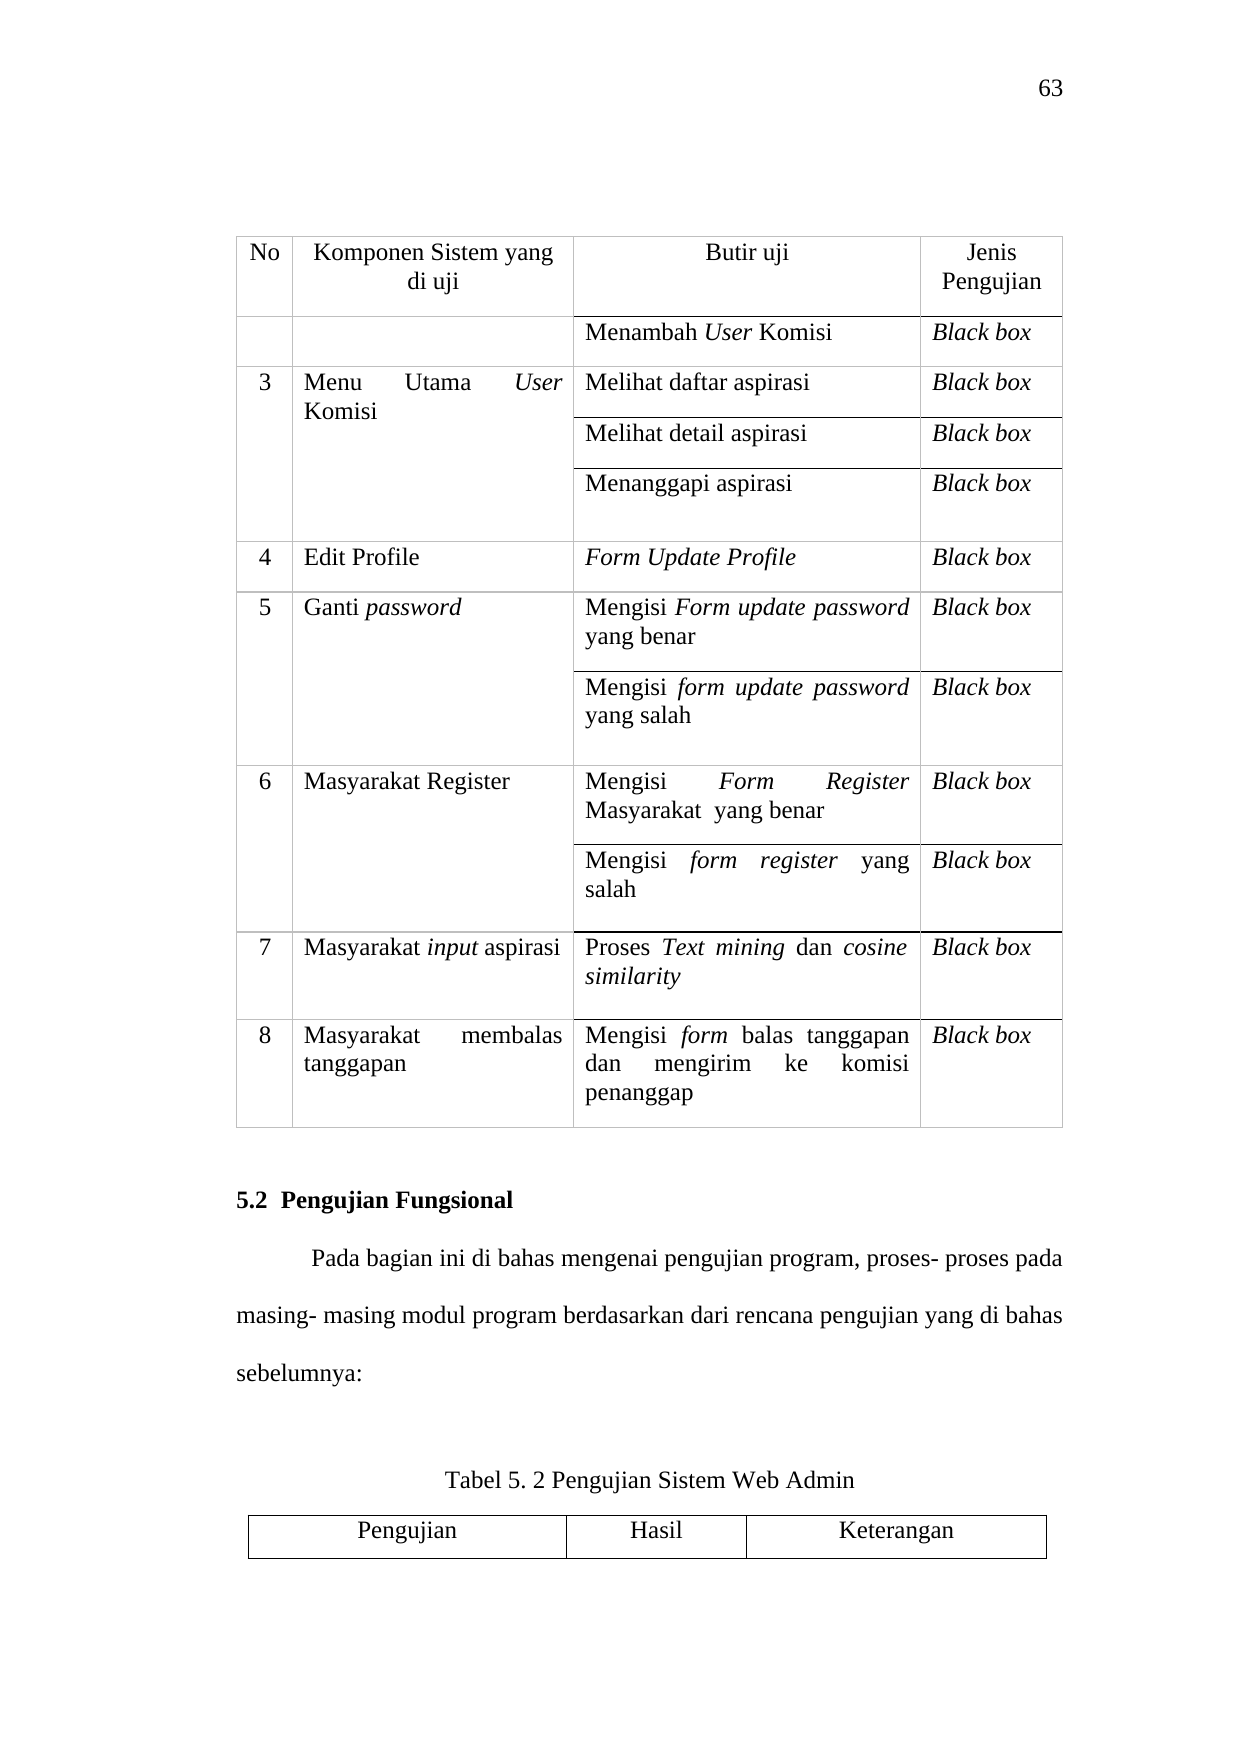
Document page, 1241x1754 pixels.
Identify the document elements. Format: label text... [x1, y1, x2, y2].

table_header Keterangan [747, 1516, 1046, 1558]
table_cell 5 [237, 593, 292, 765]
text Tabel 5. 2 Pengujian Sistem Web Admin [236, 1465, 1063, 1494]
table_cell Black box [921, 317, 1062, 366]
text Pada bagian ini di bahas mengenai pengujian program, proses- proses pada masing- masing modul program berdasarkan dari rencana pengujian yang di bahas sebelumnya: [236, 1243, 1063, 1387]
table_cell Masyarakat Register [293, 766, 573, 931]
table_cell Black box [921, 1020, 1062, 1127]
table_cell Black box [921, 933, 1062, 1019]
table_cell Black box [921, 672, 1062, 765]
table_header Komponen Sistem yang di uji [293, 237, 573, 316]
table_cell Black box [921, 367, 1062, 417]
table_cell Melihat detail aspirasi [574, 418, 920, 467]
table_cell Mengisi Form update password yang benar [574, 593, 920, 671]
table_cell Black box [921, 766, 1062, 844]
table_cell Black box [921, 542, 1062, 591]
table_header Pengujian [249, 1516, 566, 1558]
table_cell Menambah User Komisi [574, 317, 920, 366]
table_cell Ganti password [293, 593, 573, 765]
table_cell 3 [237, 367, 292, 541]
table_cell Mengisi Form Register Masyarakat yang benar [574, 766, 920, 844]
table_cell 6 [237, 766, 292, 931]
table_cell Mengisi form update password yang salah [574, 672, 920, 765]
table_header Butir uji [574, 237, 920, 316]
table_header Hasil [567, 1516, 746, 1558]
table_cell 7 [237, 933, 292, 1019]
table_cell Mengisi form balas tanggapan dan mengirim ke komisi penanggap [574, 1020, 920, 1127]
table_cell Mengisi form register yang salah [574, 845, 920, 931]
list Pengujian Fungsional [236, 1185, 1063, 1214]
table_cell Black box [921, 845, 1062, 931]
table_cell Form Update Profile [574, 542, 920, 591]
table_cell 4 [237, 542, 292, 591]
table_header No [237, 237, 292, 316]
table_cell Menu Utama User Komisi [293, 367, 573, 541]
table_cell Black box [921, 593, 1062, 671]
table_cell Melihat daftar aspirasi [574, 367, 920, 417]
table_cell 8 [237, 1020, 292, 1127]
table_header Jenis Pengujian [921, 237, 1062, 316]
table_cell Black box [921, 469, 1062, 541]
table_cell Proses Text mining dan cosine similarity [574, 933, 920, 1019]
table_cell Edit Profile [293, 542, 573, 591]
table_cell Menanggapi aspirasi [574, 469, 920, 541]
table_cell Masyarakat input aspirasi [293, 933, 573, 1019]
table_cell Black box [921, 418, 1062, 467]
table_cell Masyarakat membalas tanggapan [293, 1020, 573, 1127]
